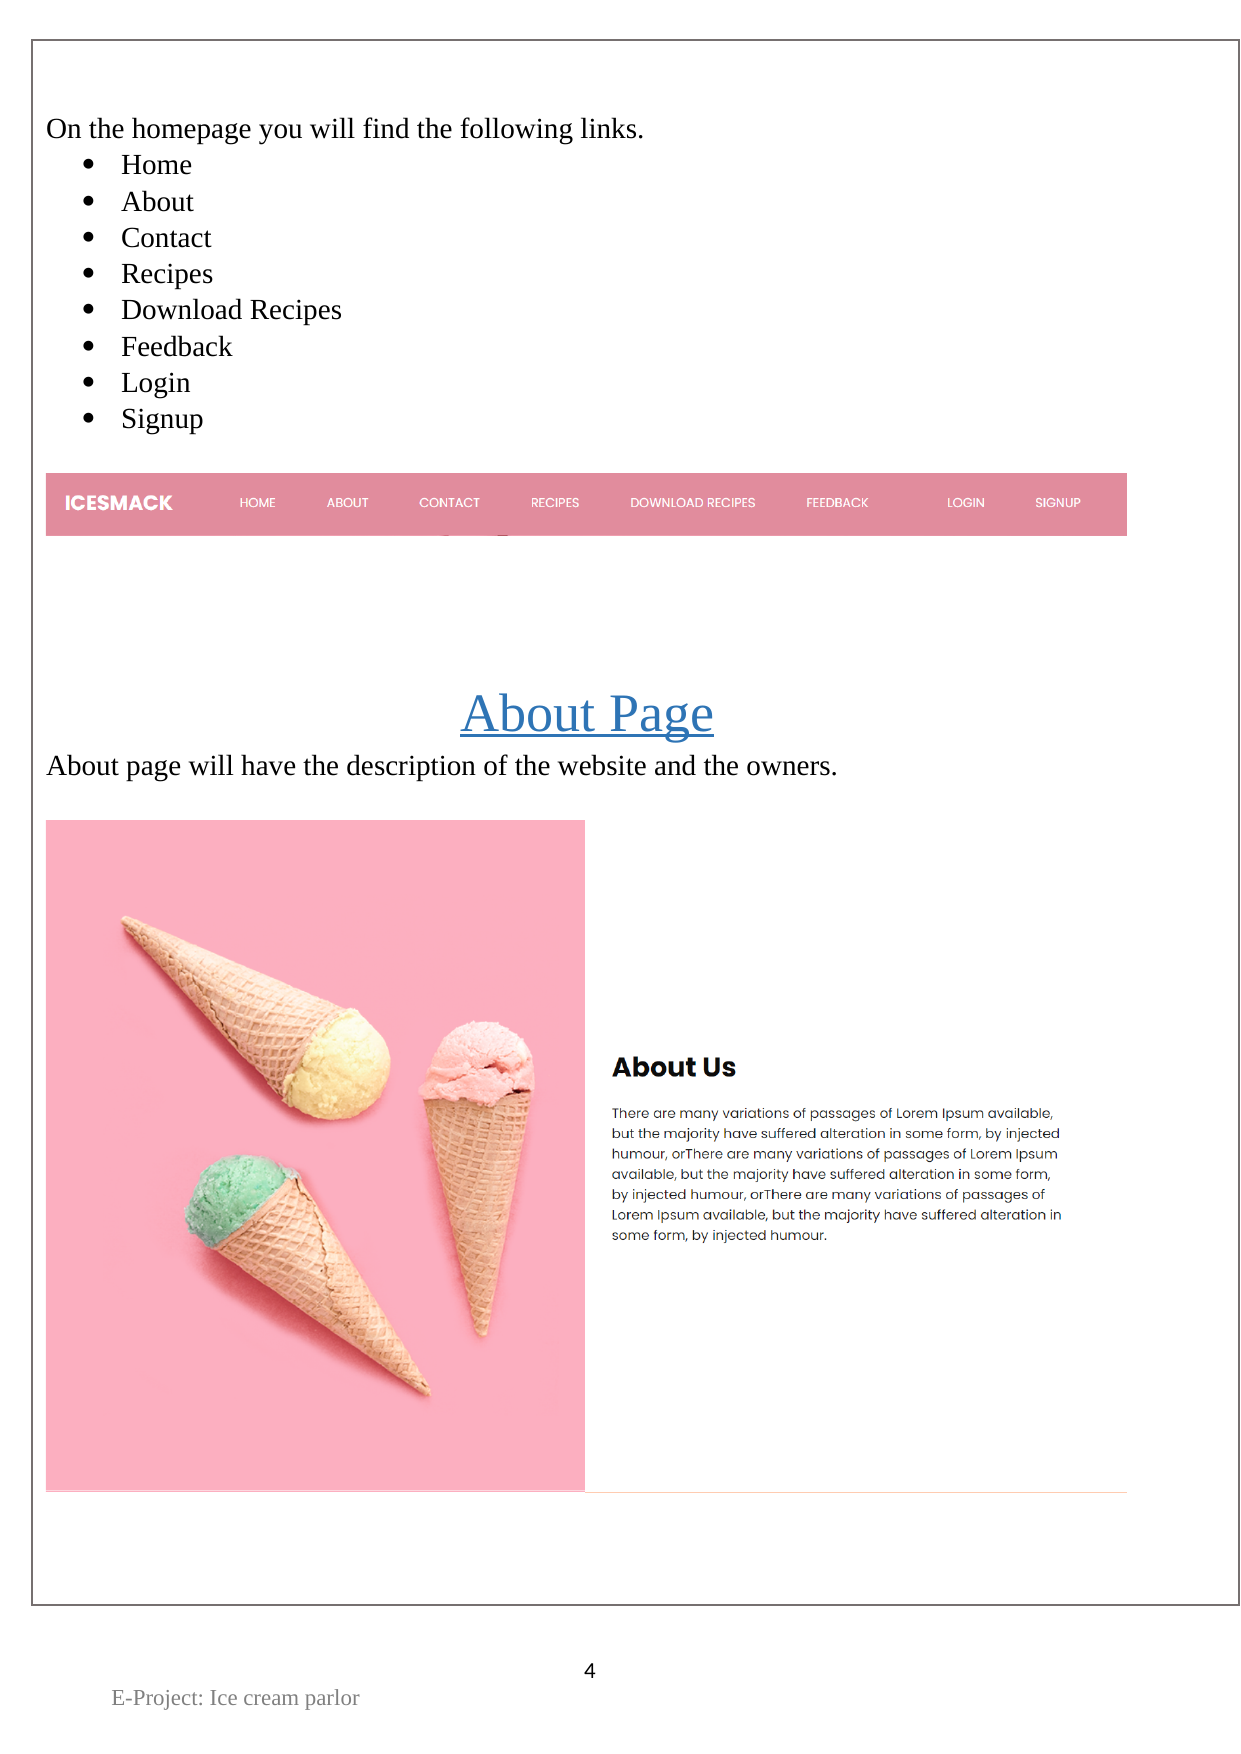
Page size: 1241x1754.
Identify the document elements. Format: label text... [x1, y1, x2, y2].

picture [45, 820, 1127, 1493]
picture [45, 473, 1127, 536]
list Home [83, 147, 1128, 181]
list Feedback [83, 329, 1128, 362]
text On the homepage you will find the following links. [46, 111, 1128, 145]
list Signup [83, 401, 1128, 435]
text About page will have the description of the website and the owners. [46, 748, 1128, 781]
list Download Recipes [83, 292, 1128, 326]
text About Page [46, 681, 1128, 743]
list About [83, 184, 1128, 217]
list Recipes [83, 256, 1128, 290]
list Contact [83, 220, 1128, 253]
list Login [83, 365, 1128, 398]
